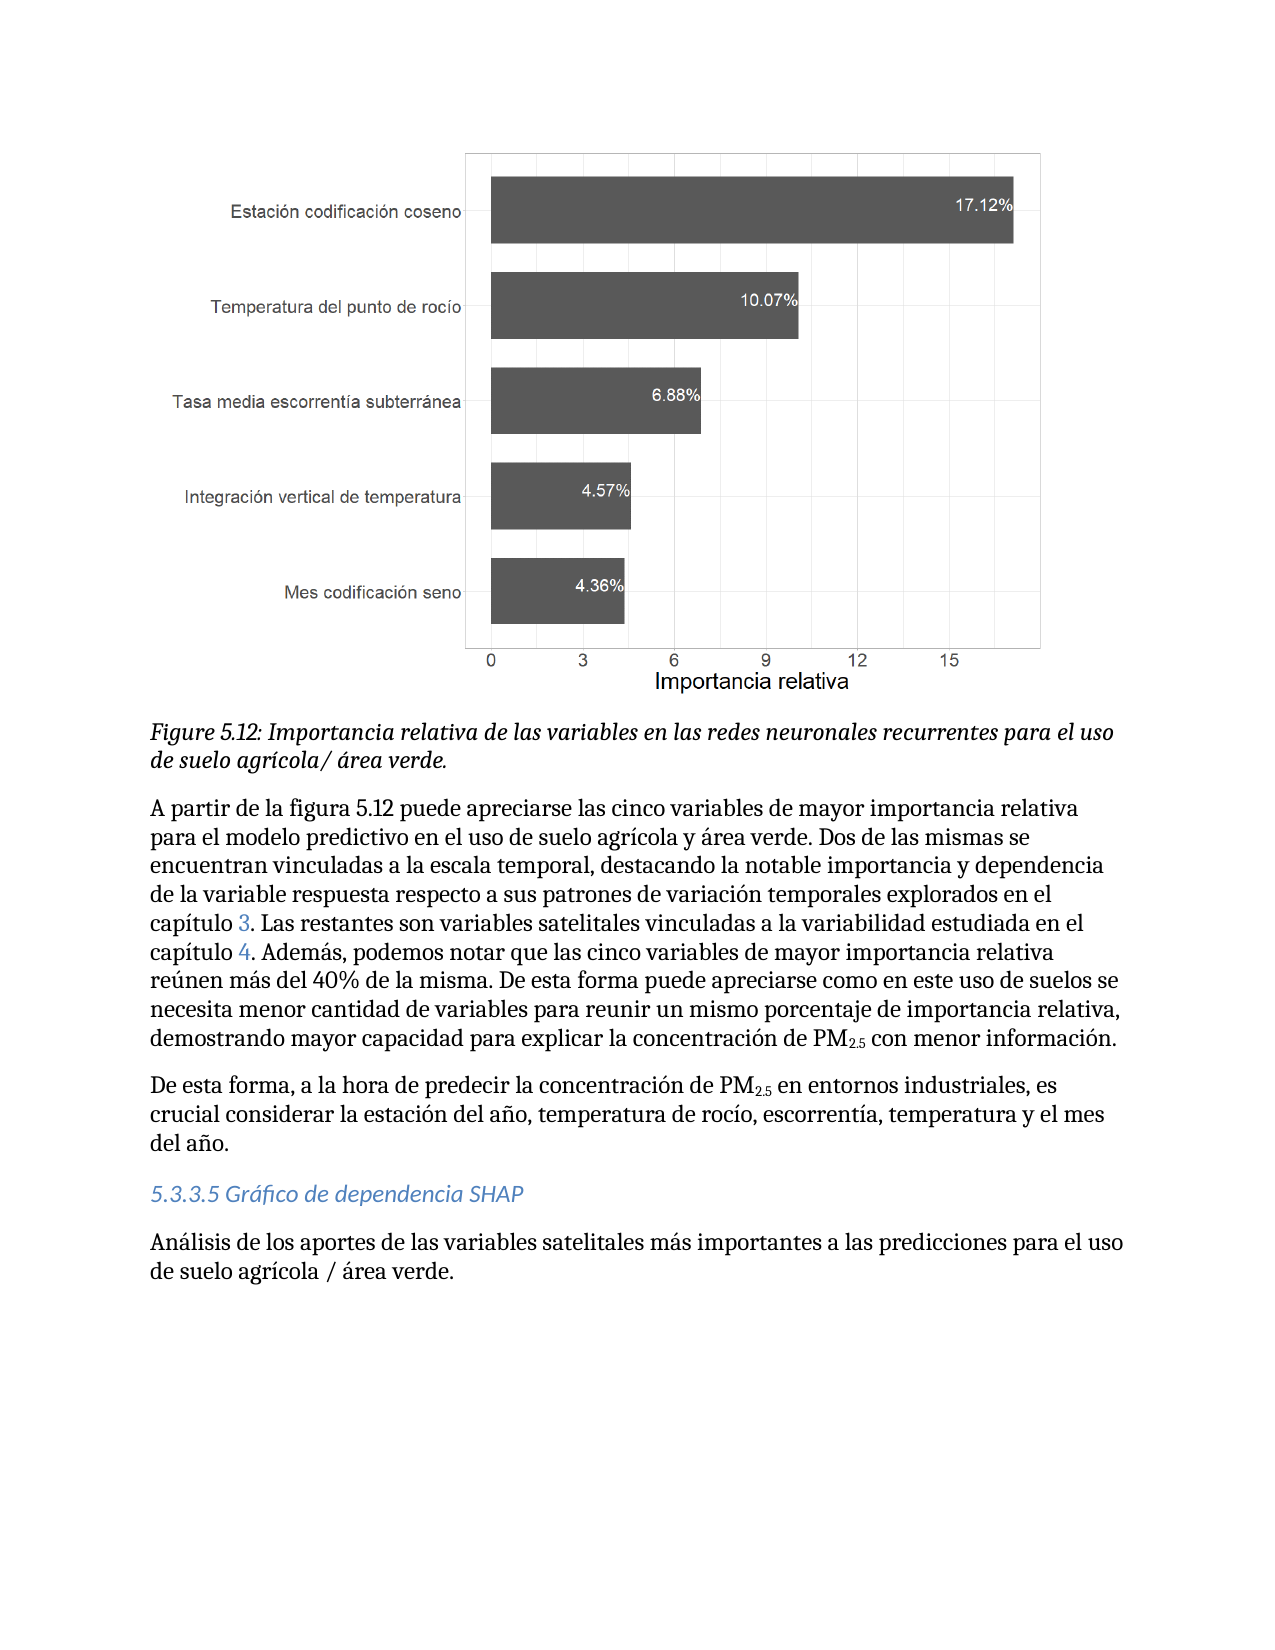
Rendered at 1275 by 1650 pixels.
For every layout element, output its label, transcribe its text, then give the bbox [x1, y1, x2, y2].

text Análisis de los aportes de las variables satelitales más importantes a las predicciones para el uso de suelo agrícola / área verde. [150, 1228, 1125, 1285]
picture [168, 150, 1044, 697]
text De esta forma, a la hora de predecir la concentración de PM2.5 en entornos industriales, es crucial considerar la estación del año, temperatura de rocío, escorrentía, temperatura y el mes del año. [150, 1071, 1125, 1158]
text A partir de la figura 5.12 puede apreciarse las cinco variables de mayor importancia relativa para el modelo predictivo en el uso de suelo agrícola y área verde. Dos de las mismas se encuentran vinculadas a la escala temporal, destacando la notable importancia y dependencia de la variable respuesta respecto a sus patrones de variación temporales explorados en el capítulo 3. Las restantes son variables satelitales vinculadas a la variabilidad estudiada en el capítulo 4. Además, podemos notar que las cinco variables de mayor importancia relativa reúnen más del 40% de la misma. De esta forma puede apreciarse como en este uso de suelos se necesita menor cantidad de variables para reunir un mismo porcentaje de importancia relativa, demostrando mayor capacidad para explicar la concentración de PM2.5 con menor información. [150, 794, 1125, 1053]
subtitle 5.3.3.5 Gráfico de dependencia SHAP [150, 1178, 1125, 1209]
text Figure 5.12: Importancia relativa de las variables en las redes neuronales recurrentes para el uso de suelo agrícola/ área verde. [150, 718, 1125, 775]
